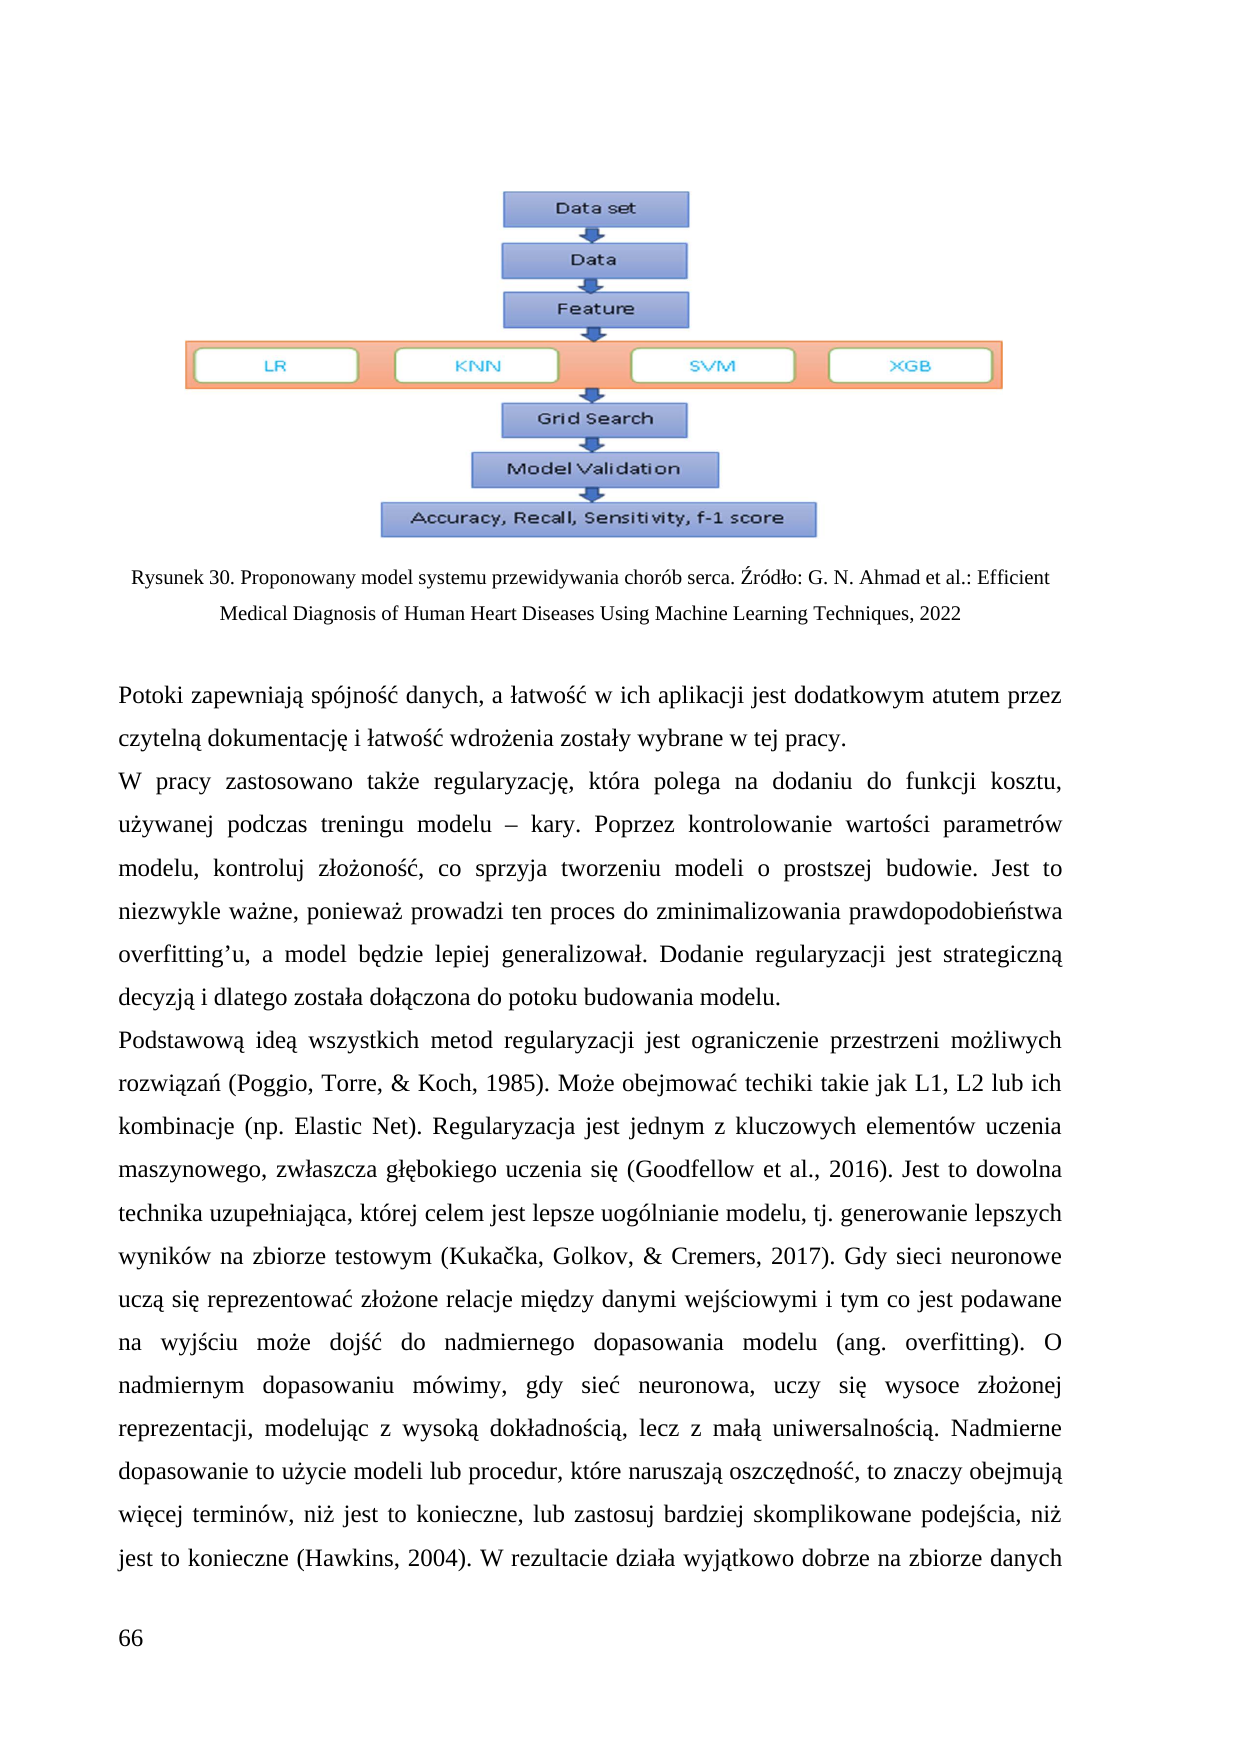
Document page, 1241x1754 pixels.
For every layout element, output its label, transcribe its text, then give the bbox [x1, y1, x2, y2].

text Rysunek 30. Proponowany model systemu przewidywania chorób serca. Źródło: G. N. Ahmad et al.: Efficient Medical Diagnosis of Human Heart Diseases Using Machine Learning Techniques, 2022 [118, 565, 1063, 625]
text W pracy zastosowano także regularyzację, która polega na dodaniu do funkcji kosztu, używanej podczas treningu modelu – kary. Poprzez kontrolowanie wartości parametrów modelu, kontroluj złożoność, co sprzyja tworzeniu modeli o prostszej budowie. Jest to niezwykle ważne, ponieważ prowadzi ten proces do zminimalizowania prawdopodobieństwa overfitting’u, a model będzie lepiej generalizował. Dodanie regularyzacji jest strategiczną decyzją i dlatego została dołączona do potoku budowania modelu. [118, 766, 1063, 1011]
text Potoki zapewniają spójność danych, a łatwość w ich aplikacji jest dodatkowym atutem przez czytelną dokumentację i łatwość wdrożenia zostały wybrane w tej pracy. [118, 680, 1063, 752]
picture [118, 147, 1063, 551]
